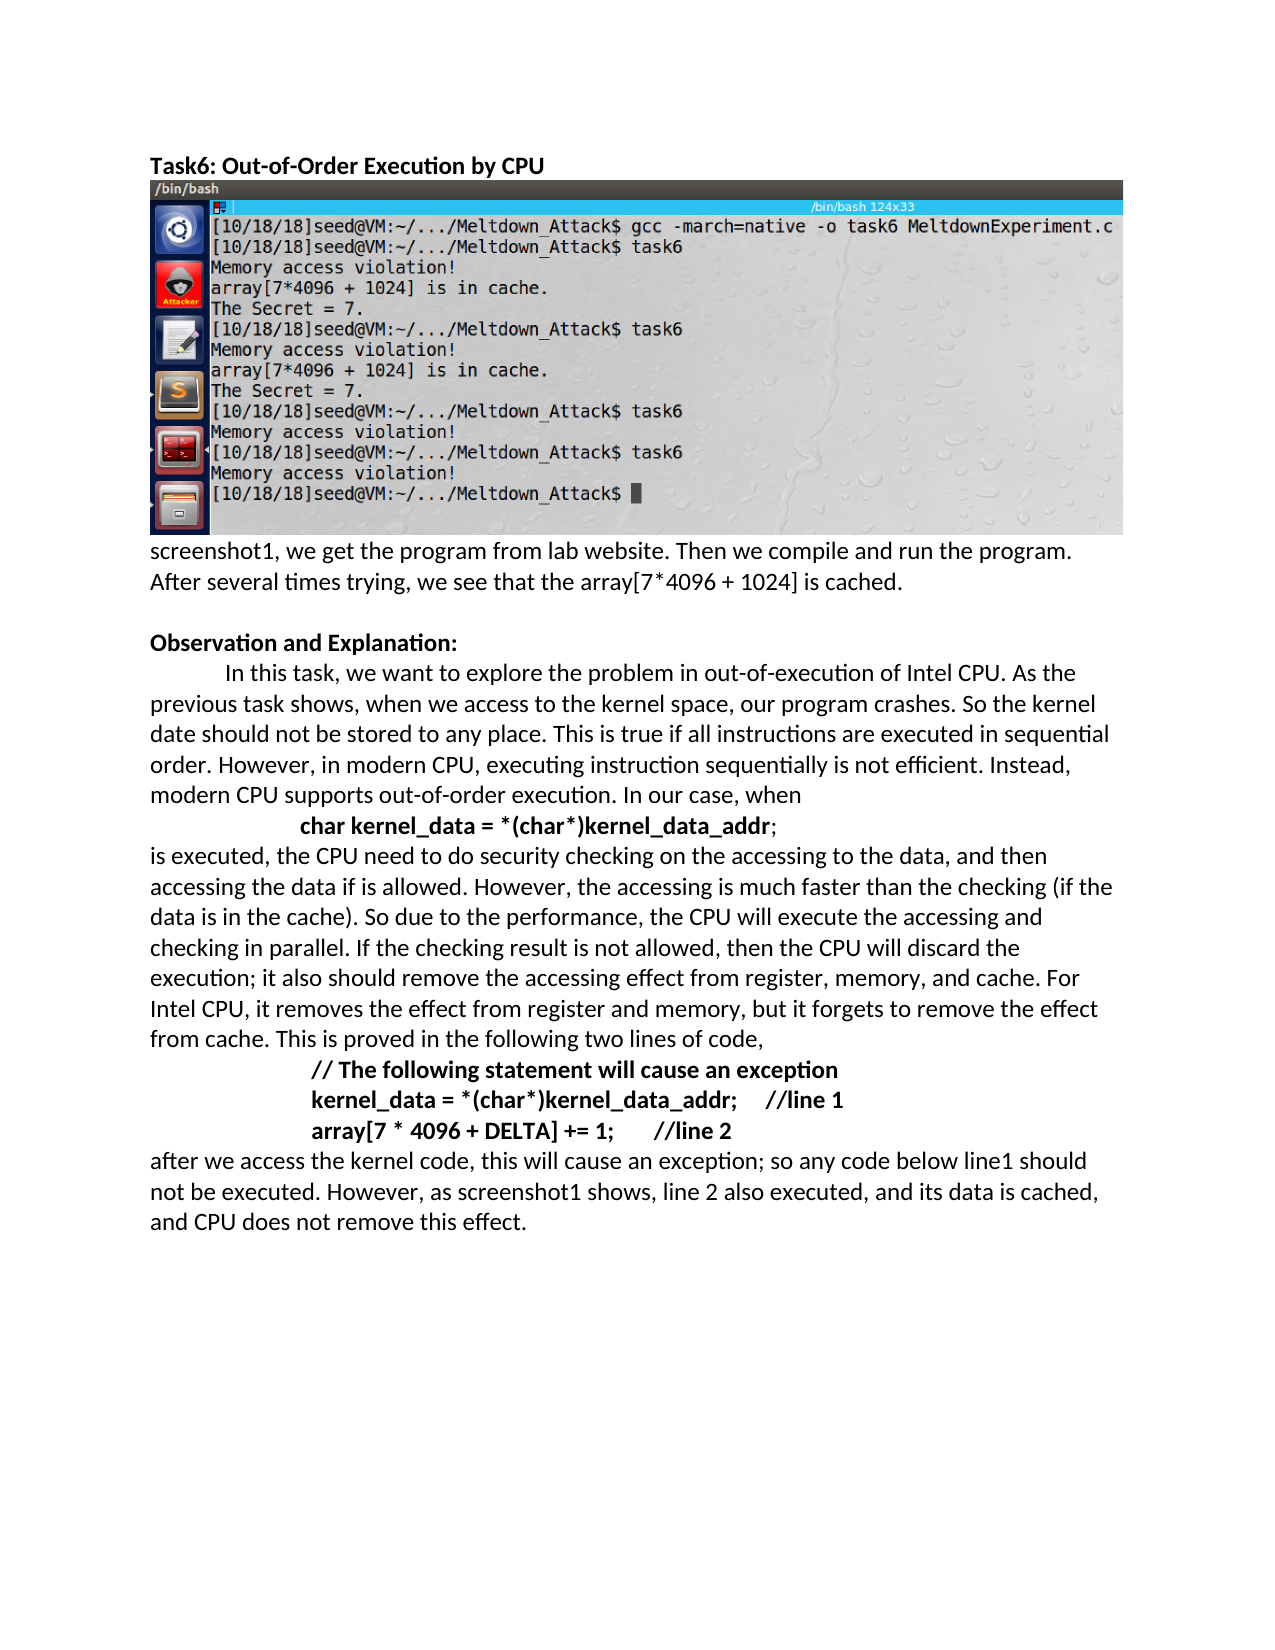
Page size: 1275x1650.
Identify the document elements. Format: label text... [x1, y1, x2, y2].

text array[7 * 4096 + DELTA] += 1; //line 2 [300, 1115, 1125, 1146]
text Observation and Explanation: [150, 627, 1125, 657]
text is executed, the CPU need to do security checking on the accessing to the data, and then accessing the data if is allowed. However, the accessing is much faster than the checking (if the data is in the cache). So due to the performance, the CPU will execute the accessing and checking in parallel. If the checking result is not allowed, then the CPU will discard the execution; it also should remove the accessing effect from register, memory, and cache. For Intel CPU, it removes the effect from register and memory, but it forgets to remove the effect from cache. This is proved in the following two lines of code, [150, 840, 1125, 1054]
text char kernel_data = *(char*)kernel_data_addr; [225, 810, 1125, 840]
text // The following statement will cause an exception [300, 1054, 1125, 1084]
text Task6: Out-of-Order Execution by CPU [150, 150, 1125, 181]
text after we access the kernel code, this will cause an exception; so any code below line1 should not be executed. However, as screenshot1 shows, line 2 also executed, and its data is cached, and CPU does not remove this effect. [150, 1146, 1125, 1237]
text kernel_data = *(char*)kernel_data_addr; //line 1 [300, 1084, 1125, 1115]
picture [150, 180, 1124, 535]
text screenshot1, we get the program from lab website. Then we compile and run the program. After several times trying, we see that the array[7*4096 + 1024] is cached. [150, 535, 1125, 596]
text In this task, we want to explore the problem in out-of-execution of Intel CPU. As the previous task shows, when we access to the kernel space, our program crashes. So the kernel date should not be stored to any place. This is true if all instructions are executed in sequential order. However, in modern CPU, executing instruction sequentially is not efficient. Instead, modern CPU supports out-of-order execution. In our case, when [150, 657, 1125, 810]
